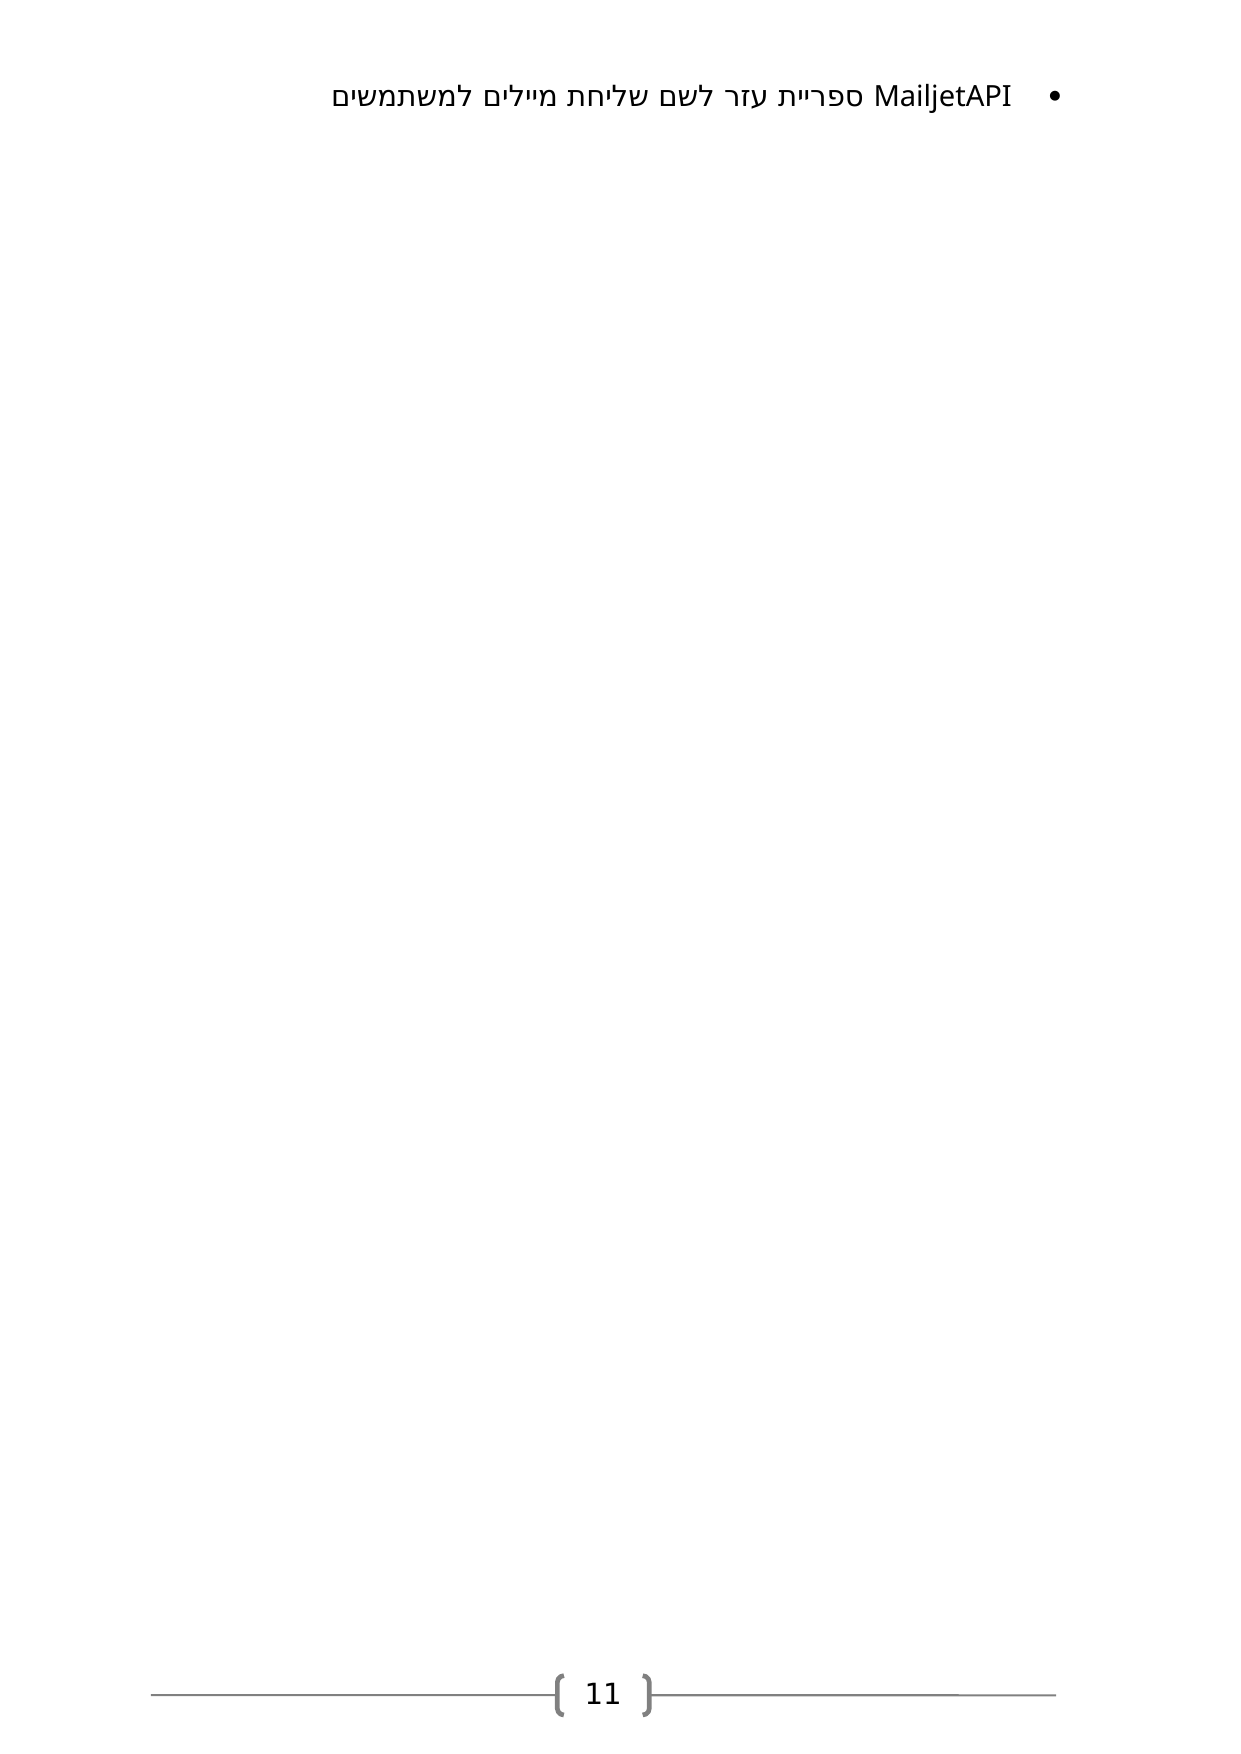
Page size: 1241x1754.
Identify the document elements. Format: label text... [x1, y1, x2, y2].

list MailjetAPI ספריית עזר לשם שליחת מיילים למשתמשים [119, 75, 1050, 115]
